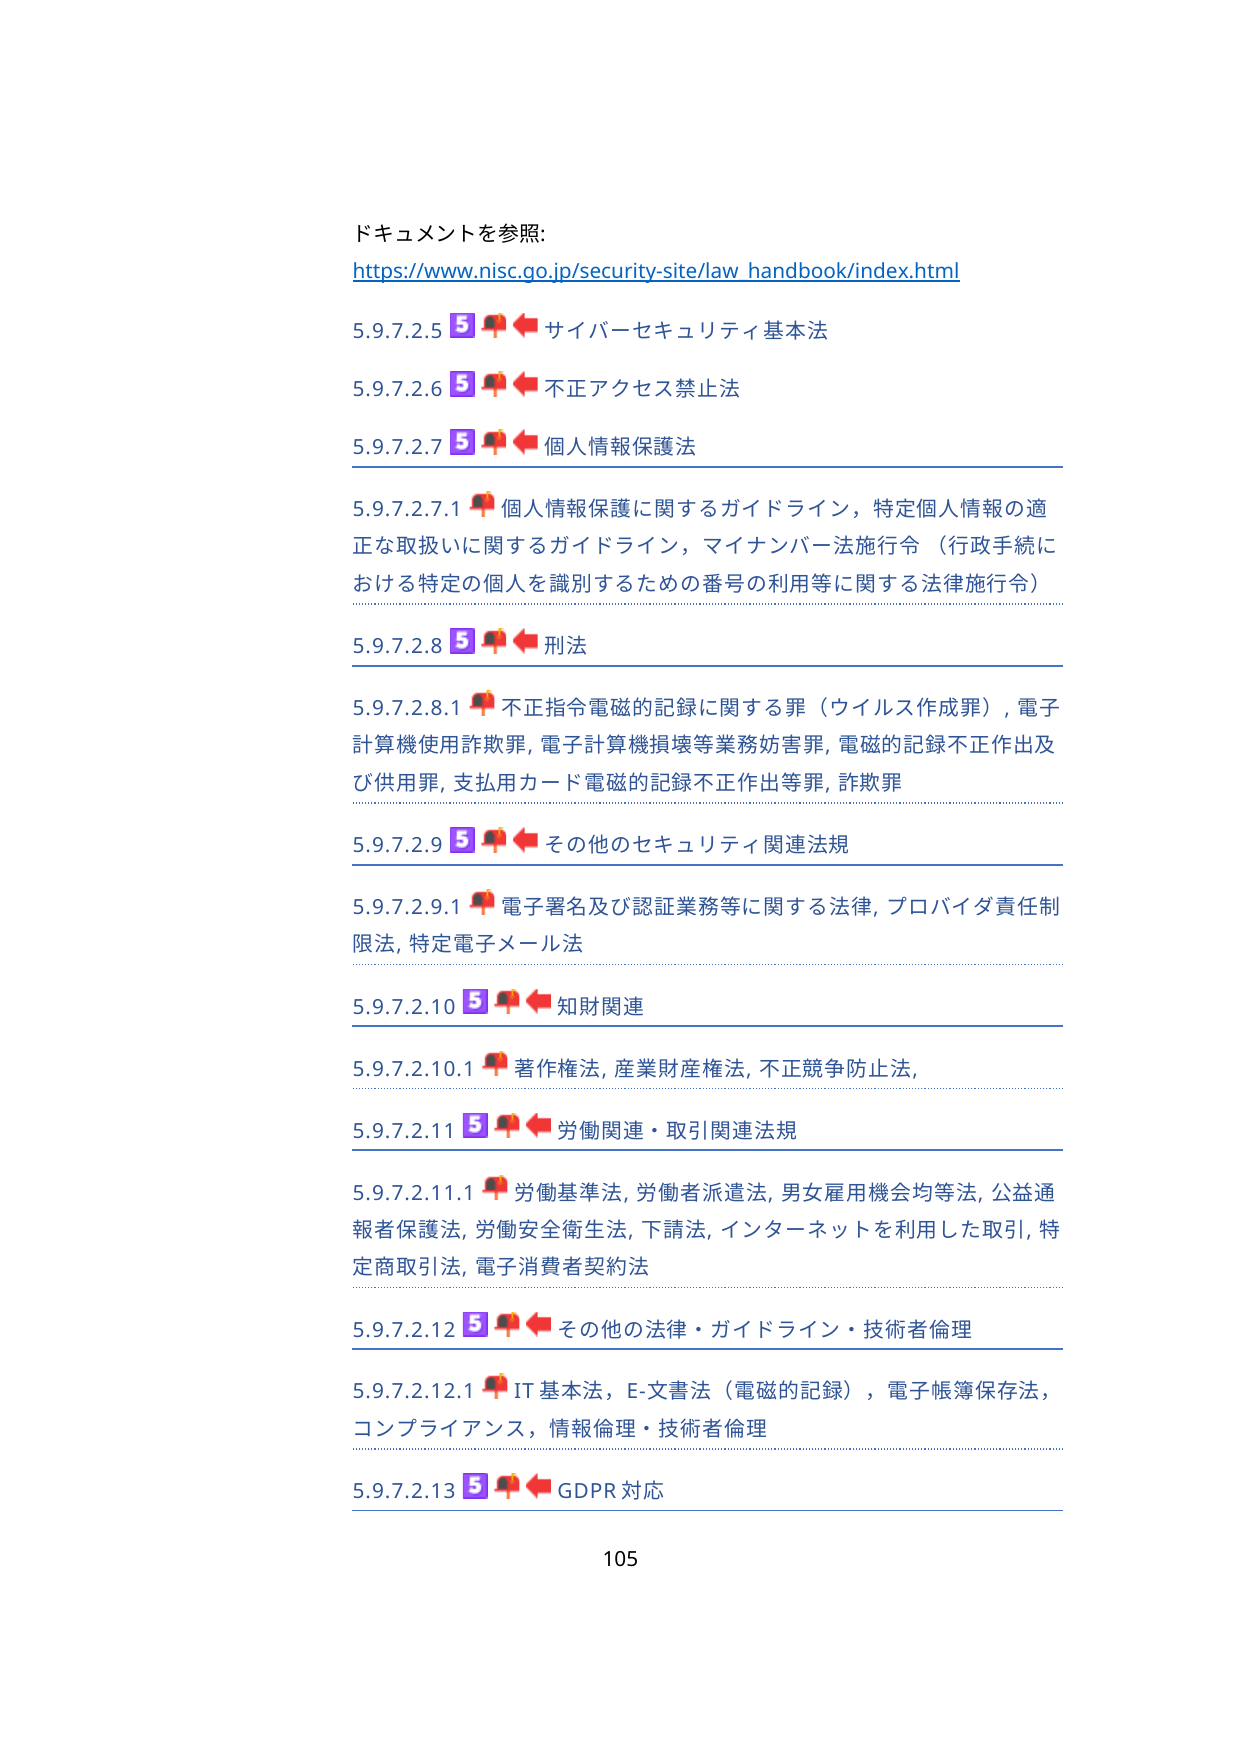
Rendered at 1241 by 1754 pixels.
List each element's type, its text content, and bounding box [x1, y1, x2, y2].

text サイバーセキュリティ基本法 [352, 310, 1063, 347]
picture [462, 1312, 488, 1337]
text その他のセキュリティ関連法規 [352, 824, 1063, 864]
picture [512, 628, 538, 654]
text GDPR対応 [352, 1470, 1063, 1510]
picture [450, 313, 475, 338]
text その他の法律・ガイドライン・技術者倫理 [352, 1309, 1063, 1348]
picture [462, 989, 488, 1014]
picture [525, 1473, 551, 1499]
picture [469, 690, 495, 716]
text 労働関連・取引関連法規 [352, 1110, 1063, 1149]
text 不正指令電磁的記録に関する罪（ウイルス作成罪）, 電子計算機使用詐欺罪, 電子計算機損壊等業務妨害罪, 電磁的記録不正作出及び供用罪, 支払用カード電磁的記録不正作出等罪, 詐欺罪 [352, 687, 1063, 804]
picture [512, 313, 538, 338]
picture [450, 371, 475, 397]
picture [525, 989, 551, 1014]
text 刑法 [352, 626, 1063, 665]
picture [482, 1051, 508, 1076]
picture [494, 1312, 520, 1337]
picture [481, 371, 507, 397]
picture [525, 1113, 551, 1138]
picture [512, 429, 538, 455]
text 労働基準法, 労働者派遣法, 男女雇用機会均等法, 公益通報者保護法, 労働安全衛生法, 下請法, インターネットを利用した取引, 特定商取引法, 電子消費者契約法 [352, 1172, 1063, 1288]
picture [481, 628, 507, 654]
picture [512, 371, 538, 397]
picture [525, 1312, 551, 1337]
picture [494, 1473, 520, 1499]
text 不正アクセス禁止法 [352, 368, 1063, 406]
text 電子署名及び認証業務等に関する法律, プロバイダ責任制限法, 特定電子メール法 [352, 886, 1063, 965]
picture [481, 827, 507, 853]
picture [494, 989, 520, 1014]
text 個人情報保護法 [352, 427, 1063, 466]
picture [512, 827, 538, 853]
text IT基本法，e-文書法（電磁的記録），電子帳簿保存法，コンプライアンス，情報倫理・技術者倫理 [352, 1371, 1063, 1449]
text ドキュメントを参照: https://www.nisc.go.jp/security-site/law_handbook/index.html [352, 214, 1063, 289]
picture [469, 491, 495, 517]
picture [462, 1473, 488, 1499]
picture [462, 1113, 488, 1138]
text 著作権法, 産業財産権法, 不正競争防止法, [352, 1048, 1063, 1089]
picture [450, 827, 475, 853]
picture [494, 1113, 520, 1138]
picture [481, 429, 507, 455]
picture [450, 628, 475, 654]
text 知財関連 [352, 986, 1063, 1025]
picture [482, 1175, 508, 1200]
picture [469, 889, 495, 915]
picture [482, 1373, 508, 1399]
picture [481, 313, 507, 338]
picture [450, 429, 475, 455]
text 個人情報保護に関するガイドライン，特定個人情報の適正な取扱いに関するガイドライン，マイナンバー法施行令 （行政手続における特定の個人を識別するための番号の利用等に関する法律施行令） [352, 488, 1063, 605]
